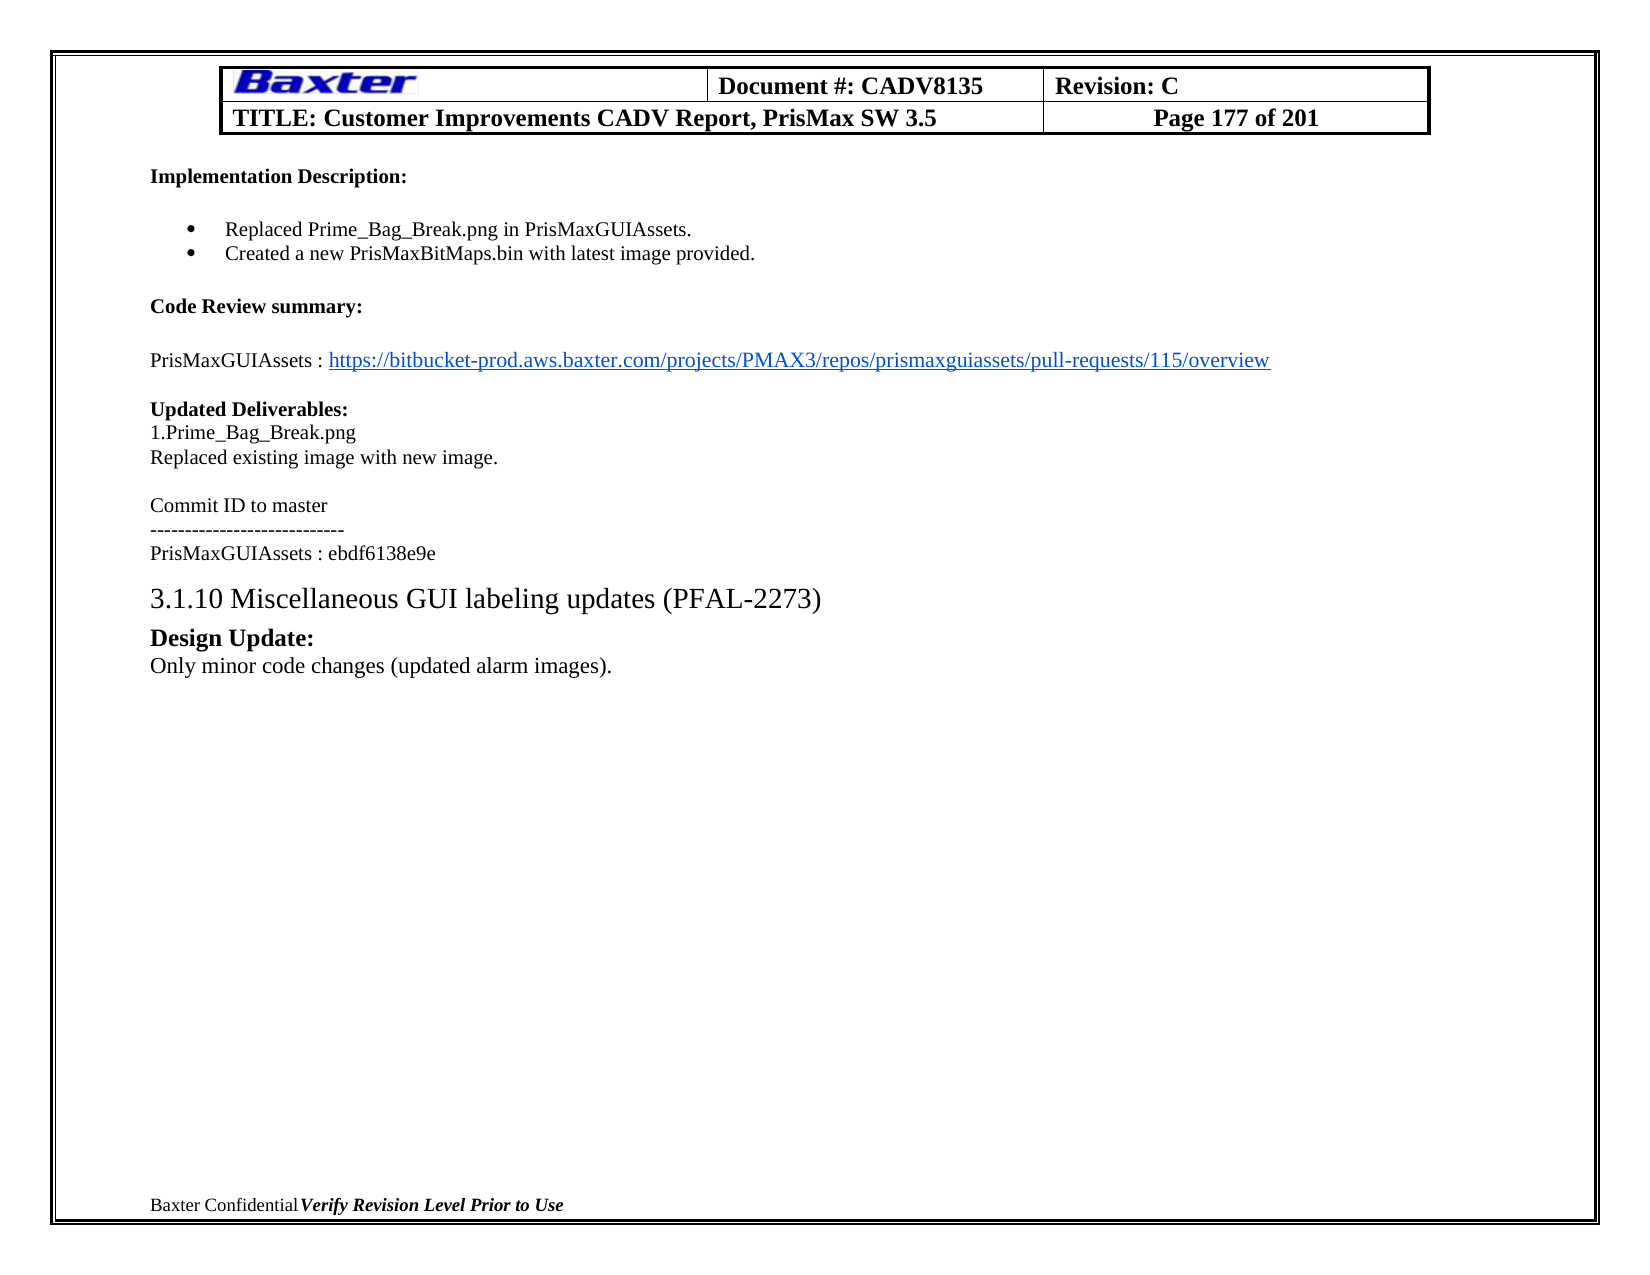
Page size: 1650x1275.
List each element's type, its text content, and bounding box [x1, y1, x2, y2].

text PrisMaxGUIAssets : https://bitbucket-prod.aws.baxter.com/projects/PMAX3/repos/prismaxguiassets/pull-requests/115/overview [150, 318, 1500, 372]
list Replaced Prime_Bag_Break.png in PrisMaxGUIAssets. [187, 217, 1500, 241]
text Design Update: [150, 623, 1500, 652]
text Code Review summary: [150, 294, 1500, 318]
text Updated Deliverables: [150, 396, 1500, 421]
subtitle 3.1.10 Miscellaneous GUI labeling updates (PFAL-2273) [150, 582, 1500, 615]
list Created a new PrisMaxBitMaps.bin with latest image provided. [187, 241, 1500, 265]
text Implementation Description: [150, 164, 1500, 188]
text Only minor code changes (updated alarm images). [150, 652, 1500, 678]
picture [232, 70, 420, 96]
text 1.Prime_Bag_Break.png Replaced existing image with new image. Commit ID to master ---------------------------- PrisMaxGUIAssets : ebdf6138e9e [150, 421, 1500, 565]
